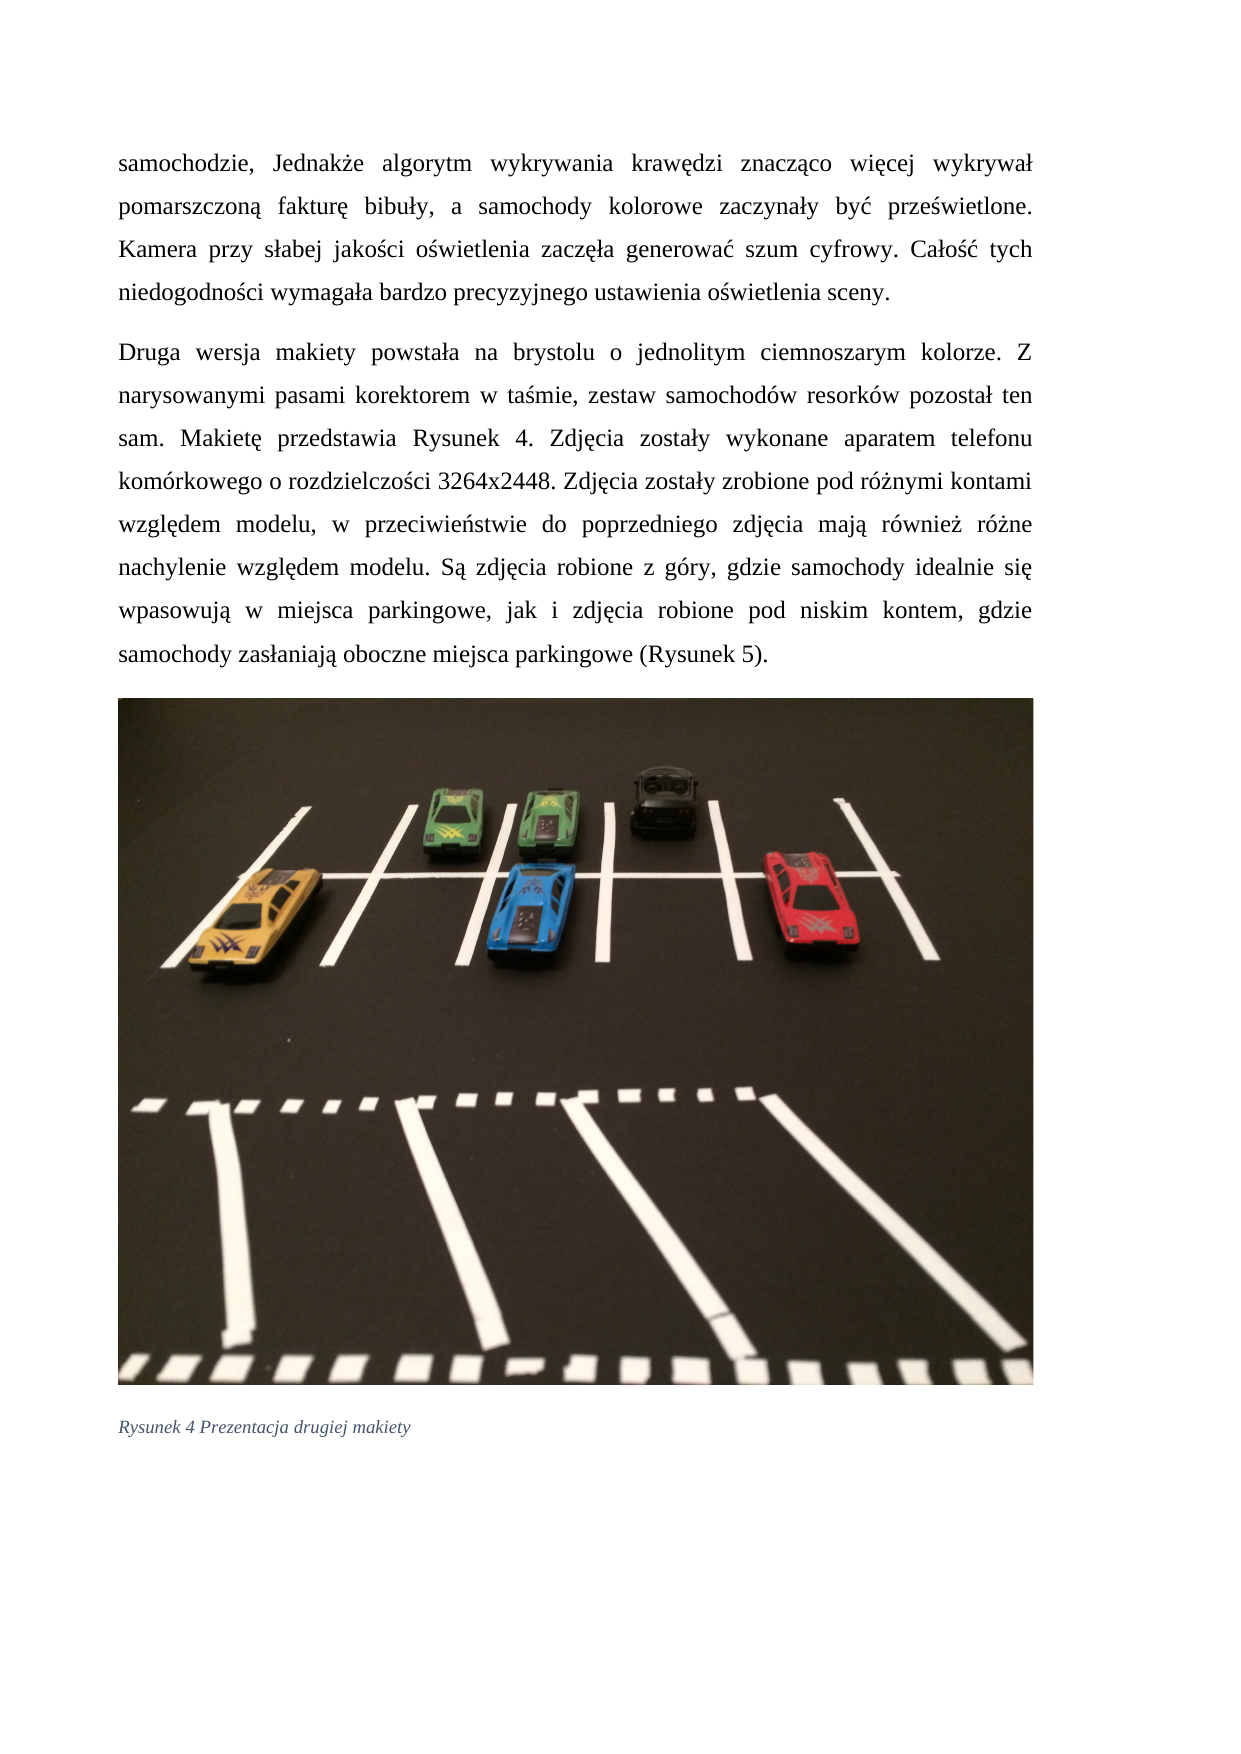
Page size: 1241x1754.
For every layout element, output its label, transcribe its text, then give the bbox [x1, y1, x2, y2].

text Rysunek 4 Prezentacja drugiej makiety [118, 1416, 1033, 1438]
picture [118, 698, 1034, 1385]
text Druga wersja makiety powstała na brystolu o jednolitym ciemnoszarym kolorze. Z narysowanymi pasami korektorem w taśmie, zestaw samochodów resorków pozostał ten sam. Makietę przedstawia Rysunek 4. Zdjęcia zostały wykonane aparatem telefonu komórkowego o rozdzielczości 3264x2448. Zdjęcia zostały zrobione pod różnymi kontami względem modelu, w przeciwieństwie do poprzedniego zdjęcia mają również różne nachylenie względem modelu. Są zdjęcia robione z góry, gdzie samochody idealnie się wpasowują w miejsca parkingowe, jak i zdjęcia robione pod niskim kontem, gdzie samochody zasłaniają oboczne miejsca parkingowe (Rysunek 5). [118, 337, 1033, 667]
